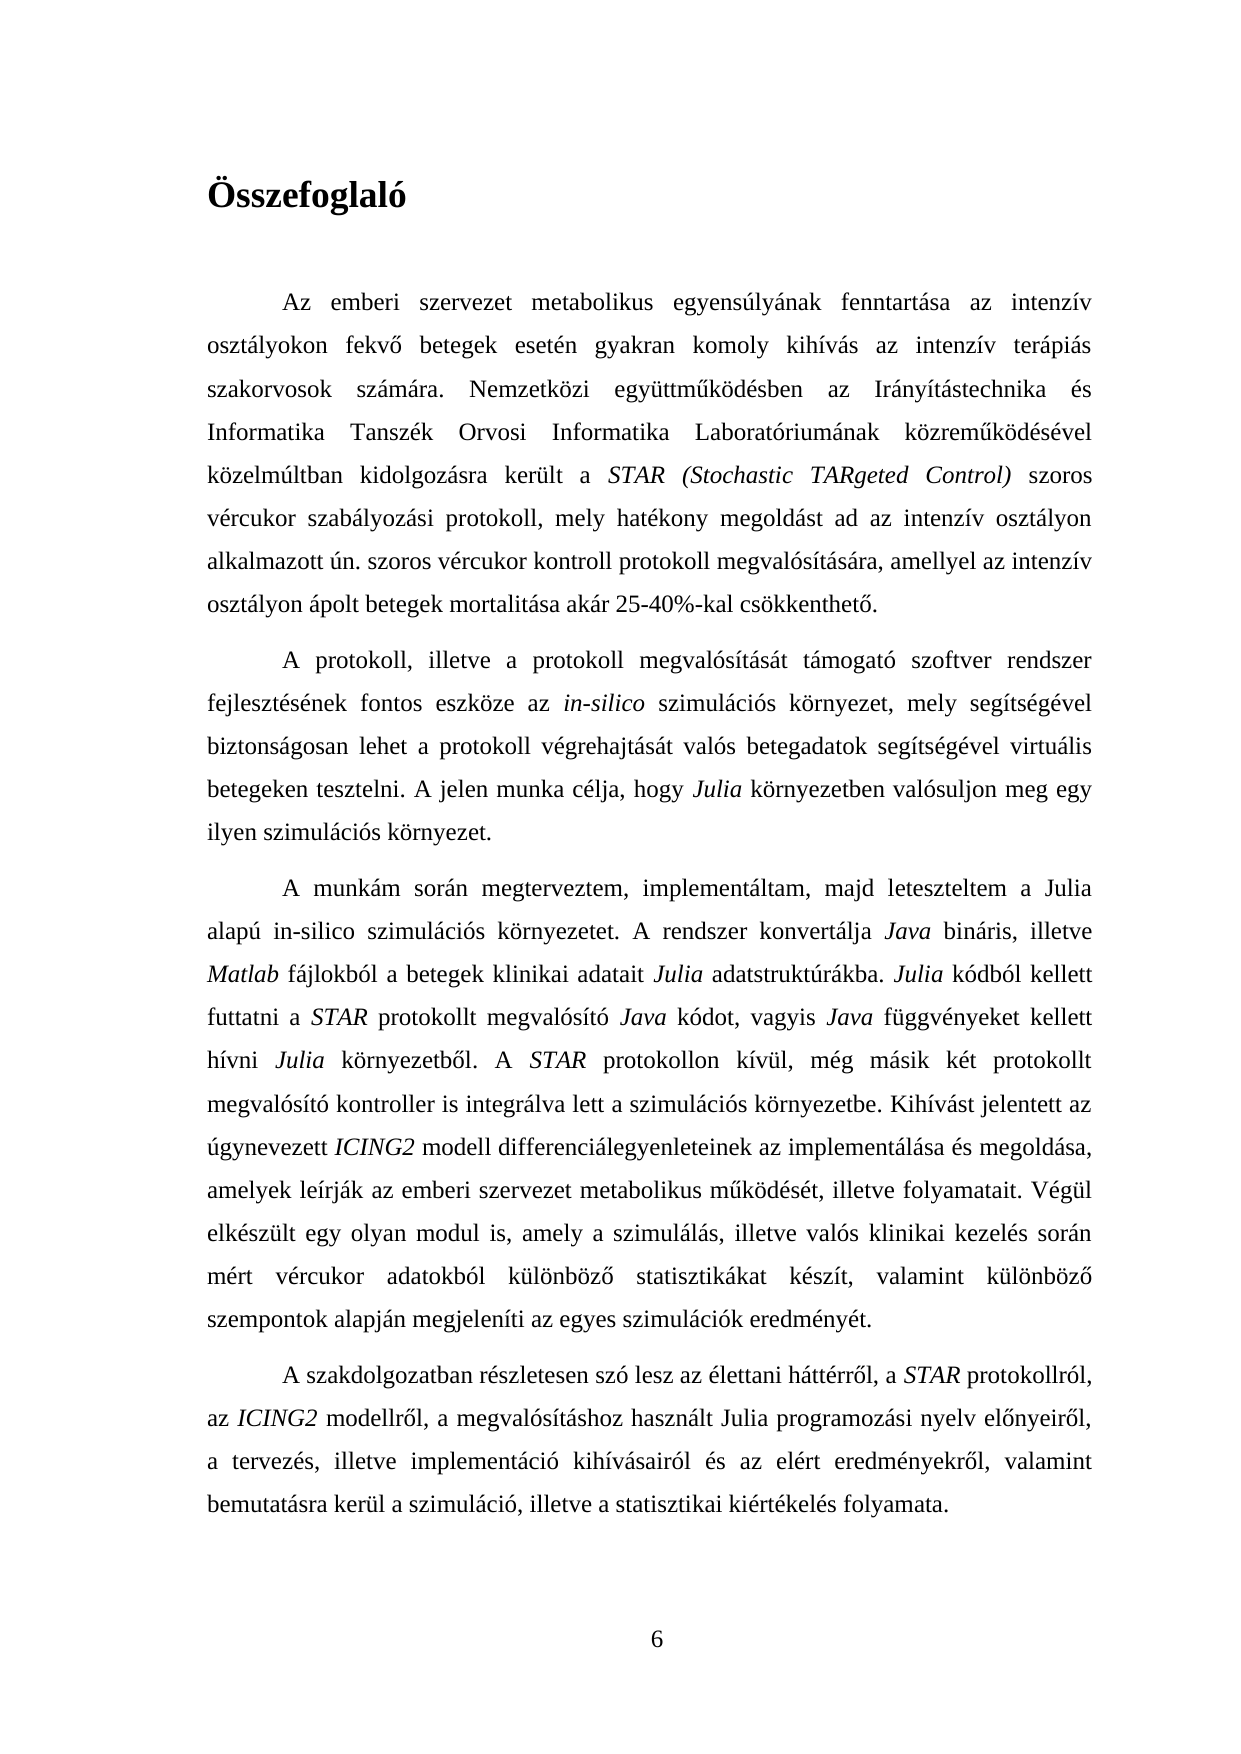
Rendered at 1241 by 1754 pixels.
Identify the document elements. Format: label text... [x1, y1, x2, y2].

text Az emberi szervezet metabolikus egyensúlyának fenntartása az intenzív osztályokon fekvő betegek esetén gyakran komoly kihívás az intenzív terápiás szakorvosok számára. Nemzetközi együttműködésben az Irányítástechnika és Informatika Tanszék Orvosi Informatika Laboratóriumának közreműködésével közelmúltban kidolgozásra került a STAR (Stochastic TARgeted Control) szoros vércukor szabályozási protokoll, mely hatékony megoldást ad az intenzív osztályon alkalmazott ún. szoros vércukor kontroll protokoll megvalósítására, amellyel az intenzív osztályon ápolt betegek mortalitása akár 25-40%-kal csökkenthető. [207, 287, 1092, 618]
text Összefoglaló [207, 173, 1092, 216]
text A protokoll, illetve a protokoll megvalósítását támogató szoftver rendszer fejlesztésének fontos eszköze az in-silico szimulációs környezet, mely segítségével biztonságosan lehet a protokoll végrehajtását valós betegadatok segítségével virtuális betegeken tesztelni. A jelen munka célja, hogy Julia környezetben valósuljon meg egy ilyen szimulációs környezet. [207, 645, 1092, 846]
text A szakdolgozatban részletesen szó lesz az élettani háttérről, a STAR protokollról, az ICING2 modellről, a megvalósításhoz használt Julia programozási nyelv előnyeiről, a tervezés, illetve implementáció kihívásairól és az elért eredményekről, valamint bemutatásra kerül a szimuláció, illetve a statisztikai kiértékelés folyamata. [207, 1360, 1092, 1518]
text A munkám során megterveztem, implementáltam, majd leteszteltem a Julia alapú in-silico szimulációs környezetet. A rendszer konvertálja Java bináris, illetve Matlab fájlokból a betegek klinikai adatait Julia adatstruktúrákba. Julia kódból kellett futtatni a STAR protokollt megvalósító Java kódot, vagyis Java függvényeket kellett hívni Julia környezetből. A STAR protokollon kívül, még másik két protokollt megvalósító kontroller is integrálva lett a szimulációs környezetbe. Kihívást jelentett az úgynevezett ICING2 modell differenciálegyenleteinek az implementálása és megoldása, amelyek leírják az emberi szervezet metabolikus működését, illetve folyamatait. Végül elkészült egy olyan modul is, amely a szimulálás, illetve valós klinikai kezelés során mért vércukor adatokból különböző statisztikákat készít, valamint különböző szempontok alapján megjeleníti az egyes szimulációk eredményét. [207, 873, 1092, 1333]
